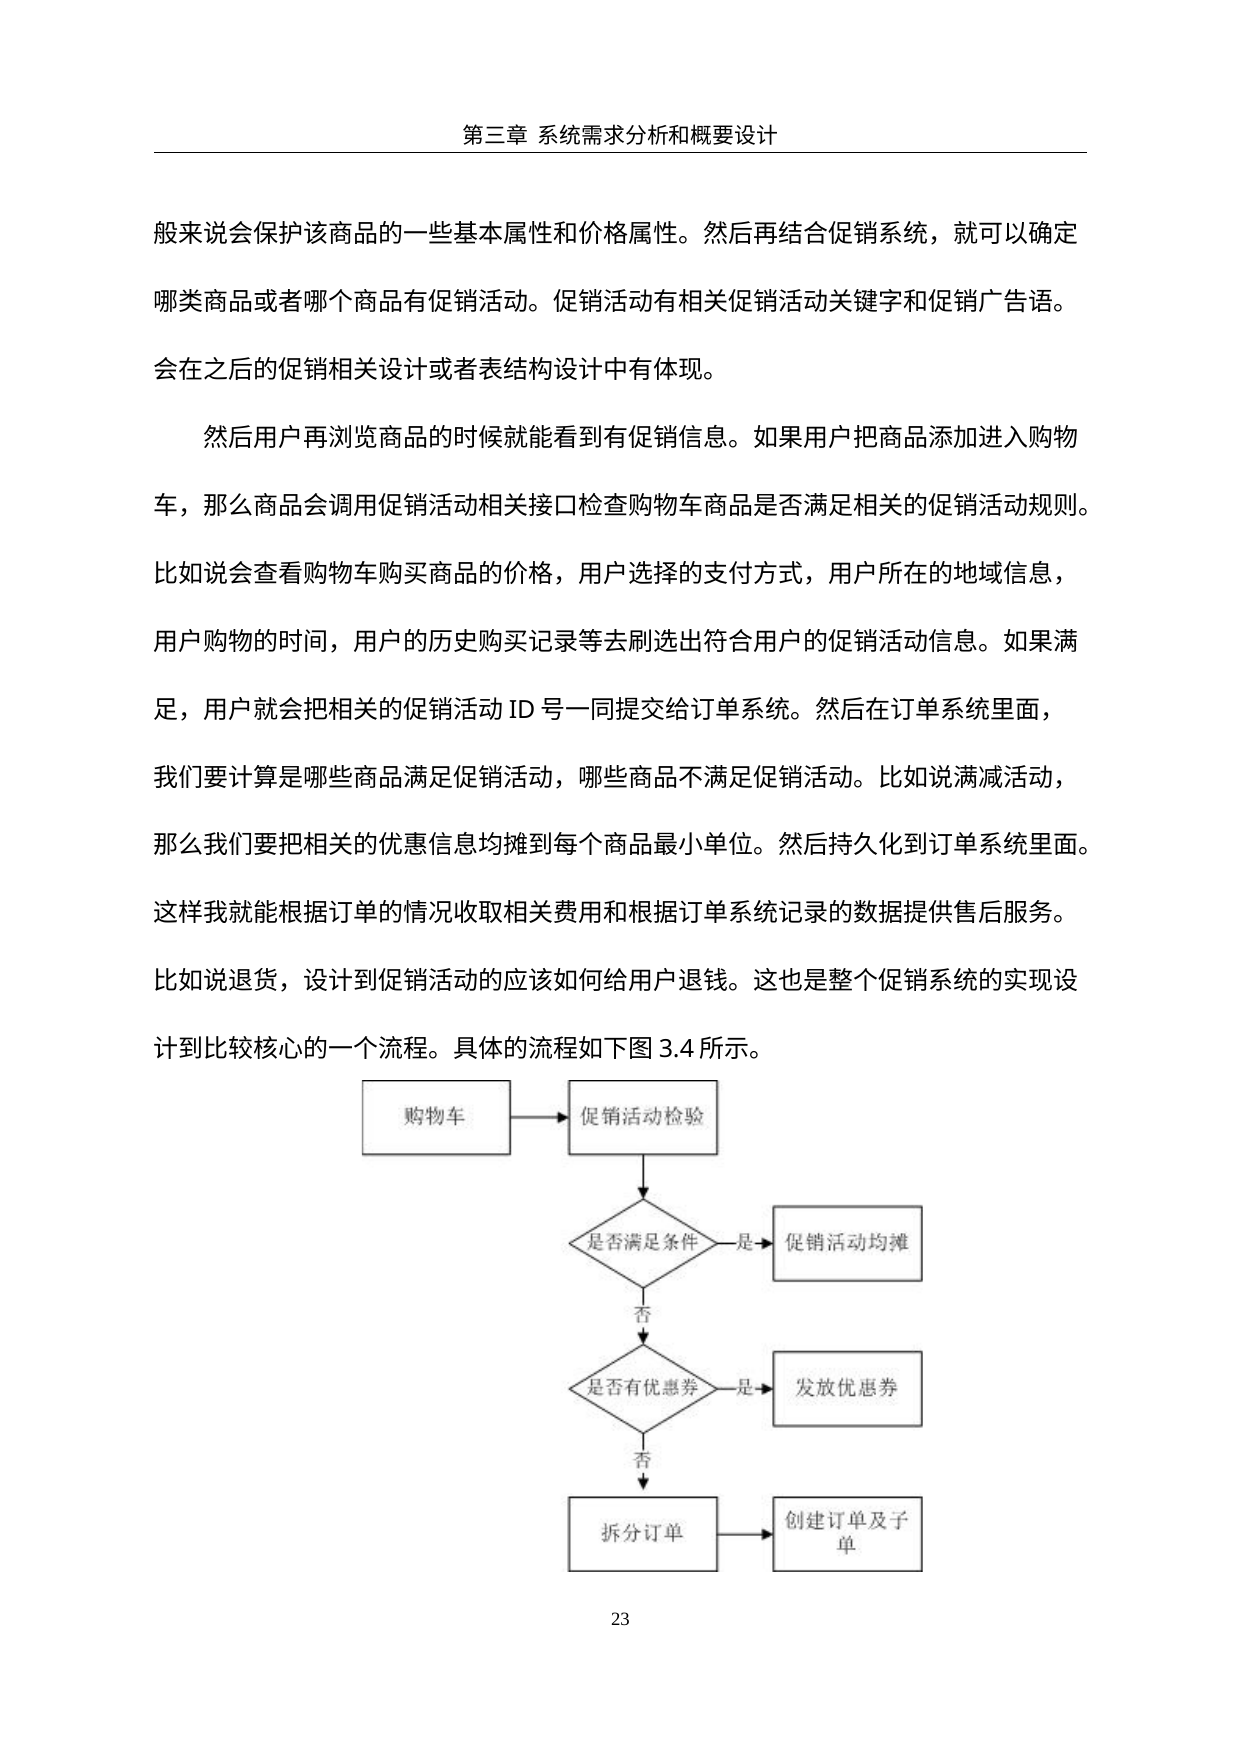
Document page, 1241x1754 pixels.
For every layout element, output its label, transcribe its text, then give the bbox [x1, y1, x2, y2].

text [153, 198, 1087, 402]
picture [361, 1080, 923, 1572]
text 然后用户再浏览商品的时候就能看到有促销信息。如果用户把商品添加进入购物车，那么商品会调用促销活动相关接口检查购物车商品是否满足相关的促销活动规则。比如说会查看购物车购买商品的价格，用户选择的支付方式，用户所在的地域信息，用户购物的时间，用户的历史购买记录等去刷选出符合用户的促销活动信息。如果满足，用户就会把相关的促销活动ID号一同提交给订单系统。然后在订单系统里面，我们要计算是哪些商品满足促销活动，哪些商品不满足促销活动。比如说满减活动，那么我们要把相关的优惠信息均摊到每个商品最小单位。然后持久化到订单系统里面。这样我就能根据订单的情况收取相关费用和根据订单系统记录的数据提供售后服务。比如说退货，设计到促销活动的应该如何给用户退钱。这也是整个促销系统的实现设计到比较核心的一个流程。具体的流程如下图3.4所示。 [153, 402, 1087, 1081]
